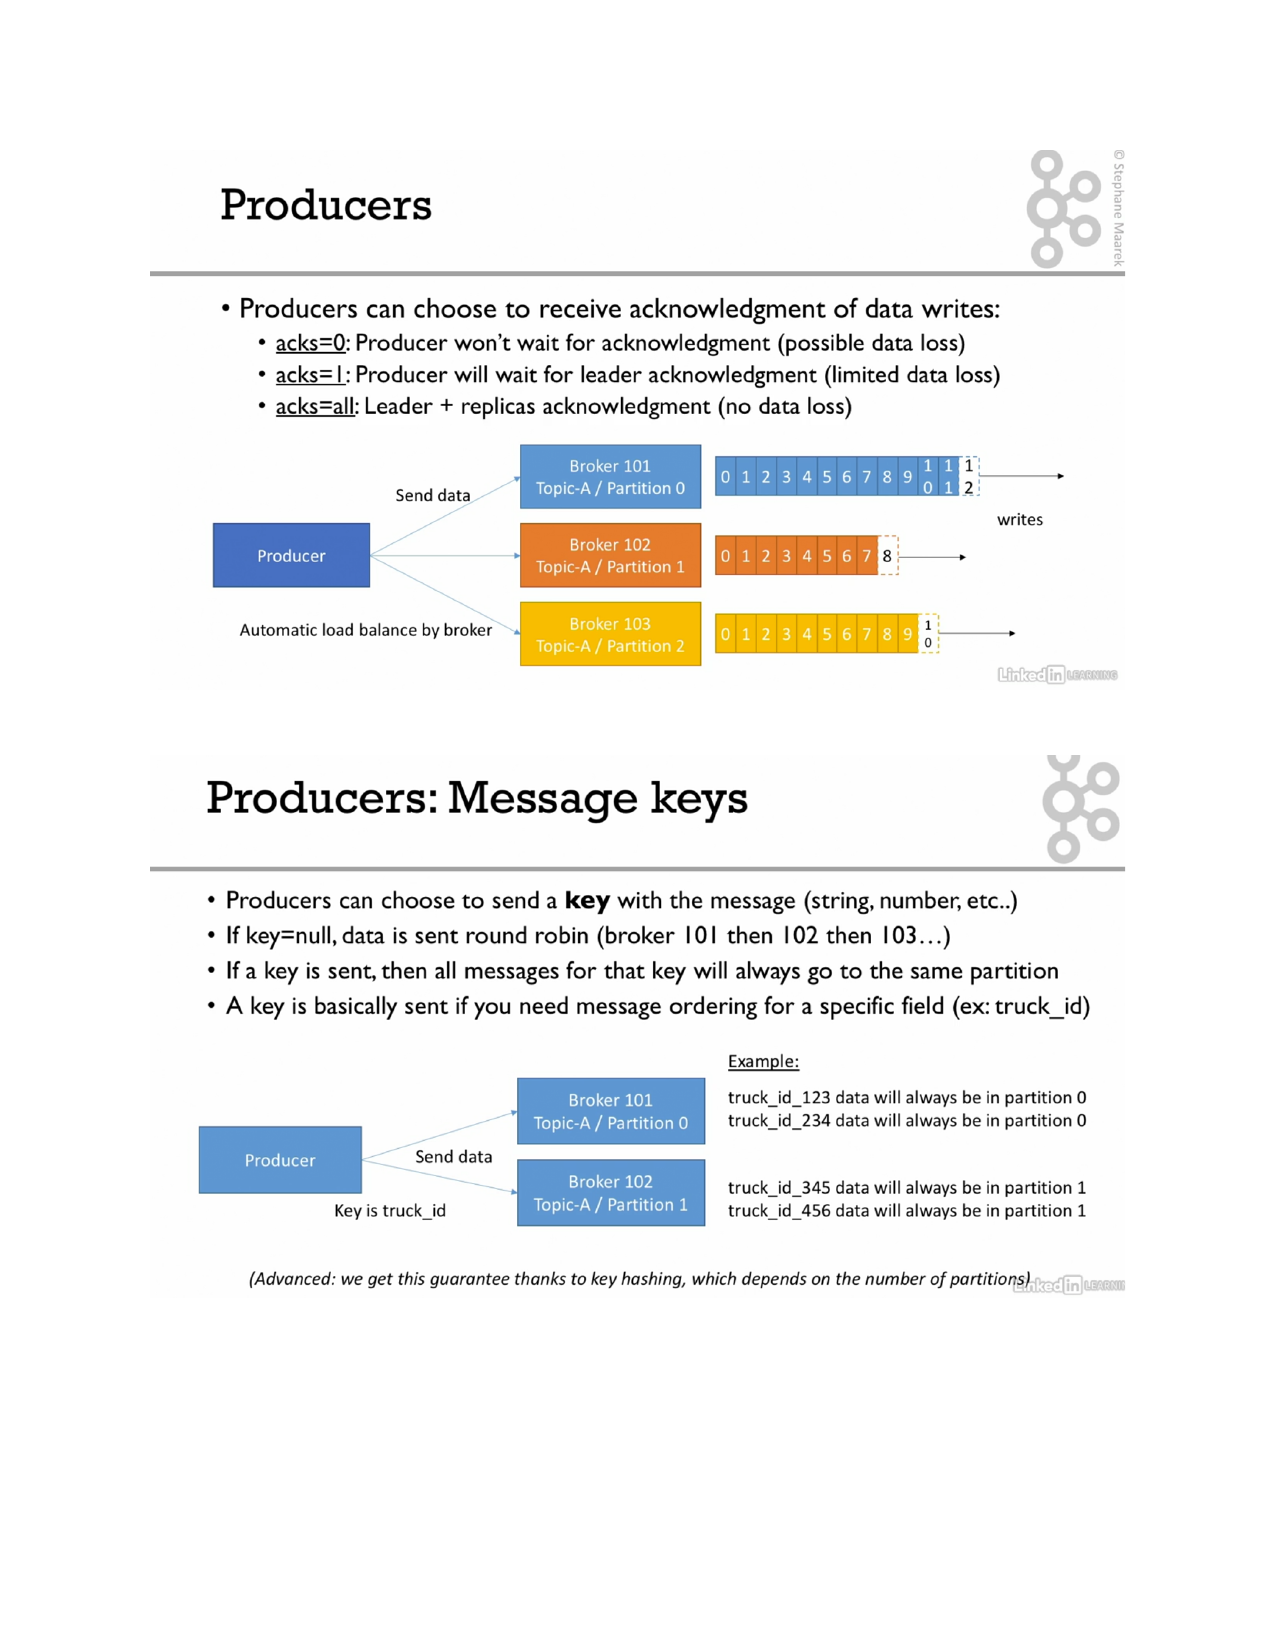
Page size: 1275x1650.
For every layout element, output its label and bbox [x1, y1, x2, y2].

picture [150, 755, 1125, 1298]
picture [150, 150, 1125, 690]
